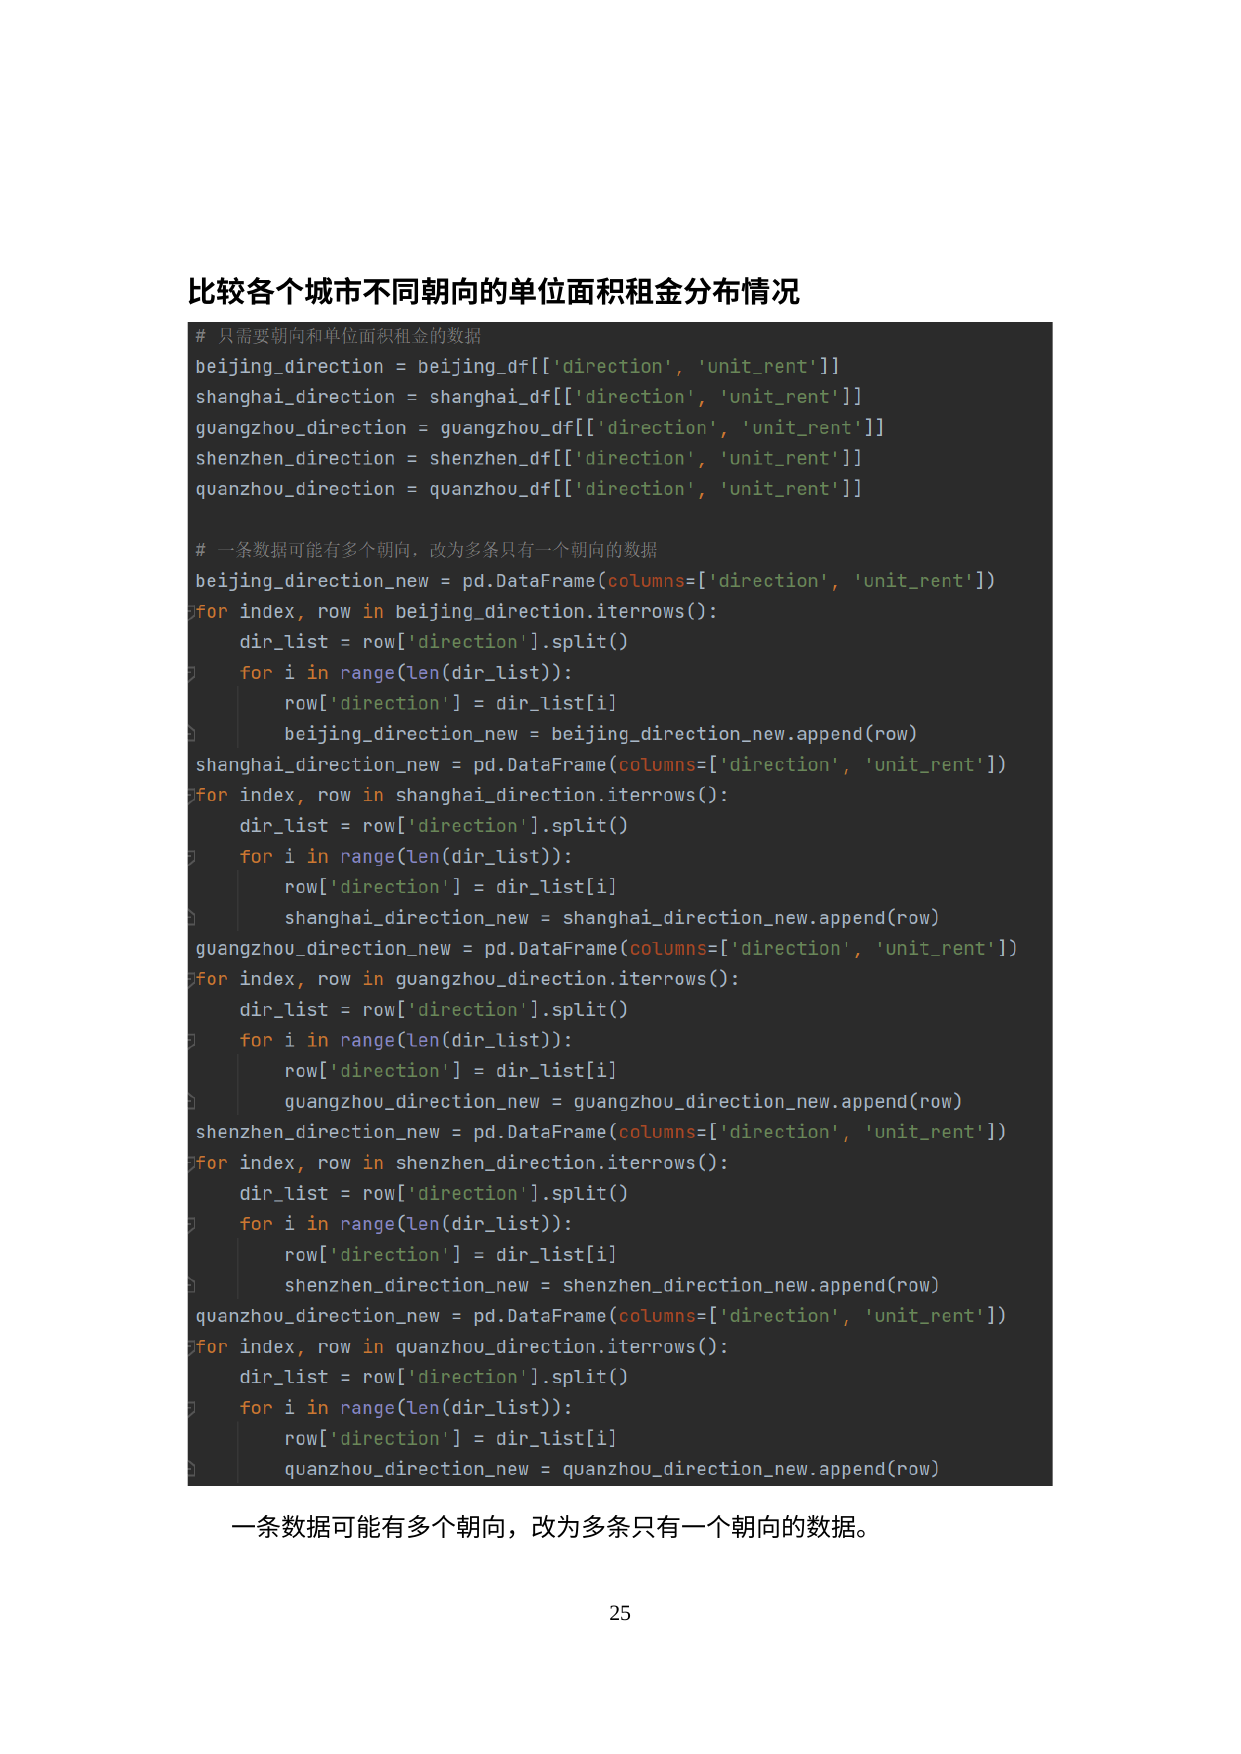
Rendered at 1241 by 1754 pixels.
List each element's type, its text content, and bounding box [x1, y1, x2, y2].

picture [187, 322, 1053, 1486]
text 一条数据可能有多个朝向，改为多条只有一个朝向的数据。 [187, 1493, 1053, 1558]
text 比较各个城市不同朝向的单位面积租金分布情况 [187, 258, 1053, 322]
